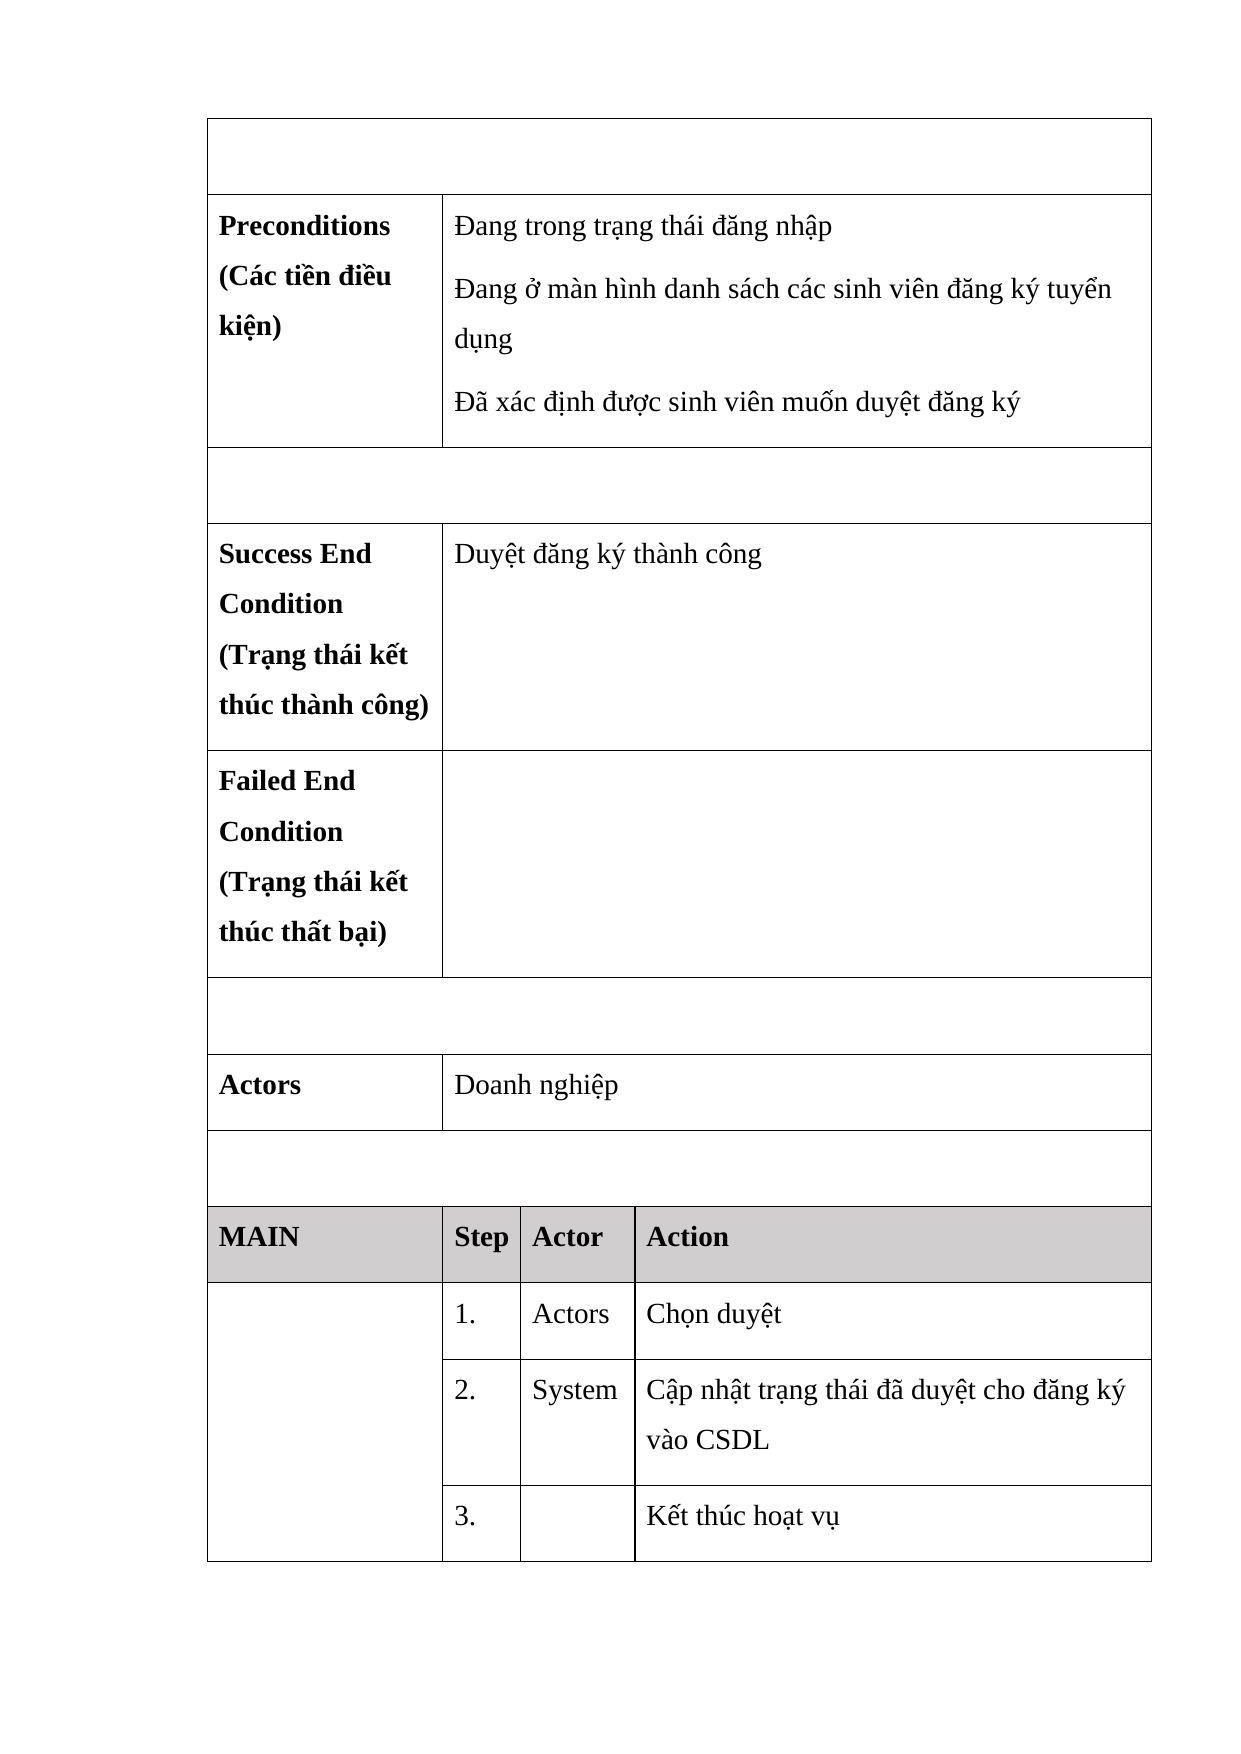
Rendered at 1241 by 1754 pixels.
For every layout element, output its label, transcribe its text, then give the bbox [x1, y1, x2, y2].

table_cell Success End Condition (Trạng thái kết thúc thành công) [208, 524, 442, 750]
table_cell [521, 1486, 634, 1561]
table_cell Cập nhật trạng thái đã duyệt cho đăng ký vào CSDL [636, 1360, 1151, 1485]
table_cell Actor [521, 1207, 634, 1282]
table_cell Kết thúc hoạt vụ [636, 1486, 1151, 1561]
table_cell Preconditions (Các tiền điều kiện) [208, 195, 442, 447]
table_cell 3. [443, 1486, 520, 1561]
table_cell 1. [443, 1283, 520, 1358]
table_cell Failed End Condition (Trạng thái kết thúc thất bại) [208, 751, 442, 977]
table_cell [208, 119, 1151, 194]
table_cell 2. [443, 1360, 520, 1485]
table_cell [208, 1283, 442, 1561]
table_cell [443, 751, 1151, 977]
table_cell Action [636, 1207, 1151, 1282]
table_cell Duyệt đăng ký thành công [443, 524, 1151, 750]
table_cell Đang trong trạng thái đăng nhập Đang ở màn hình danh sách các sinh viên đăng ký tuyển dụng Đã xác định được sinh viên muốn duyệt đăng ký [443, 195, 1151, 447]
table_cell MAIN [208, 1207, 442, 1282]
table_cell Chọn duyệt [636, 1283, 1151, 1358]
table_cell [208, 1131, 1151, 1206]
table_cell [208, 448, 1151, 523]
table_cell System [521, 1360, 634, 1485]
table_cell Doanh nghiệp [443, 1055, 1151, 1130]
table_cell Step [443, 1207, 520, 1282]
table_cell [208, 978, 1151, 1053]
table_cell Actors [208, 1055, 442, 1130]
table_cell Actors [521, 1283, 634, 1358]
